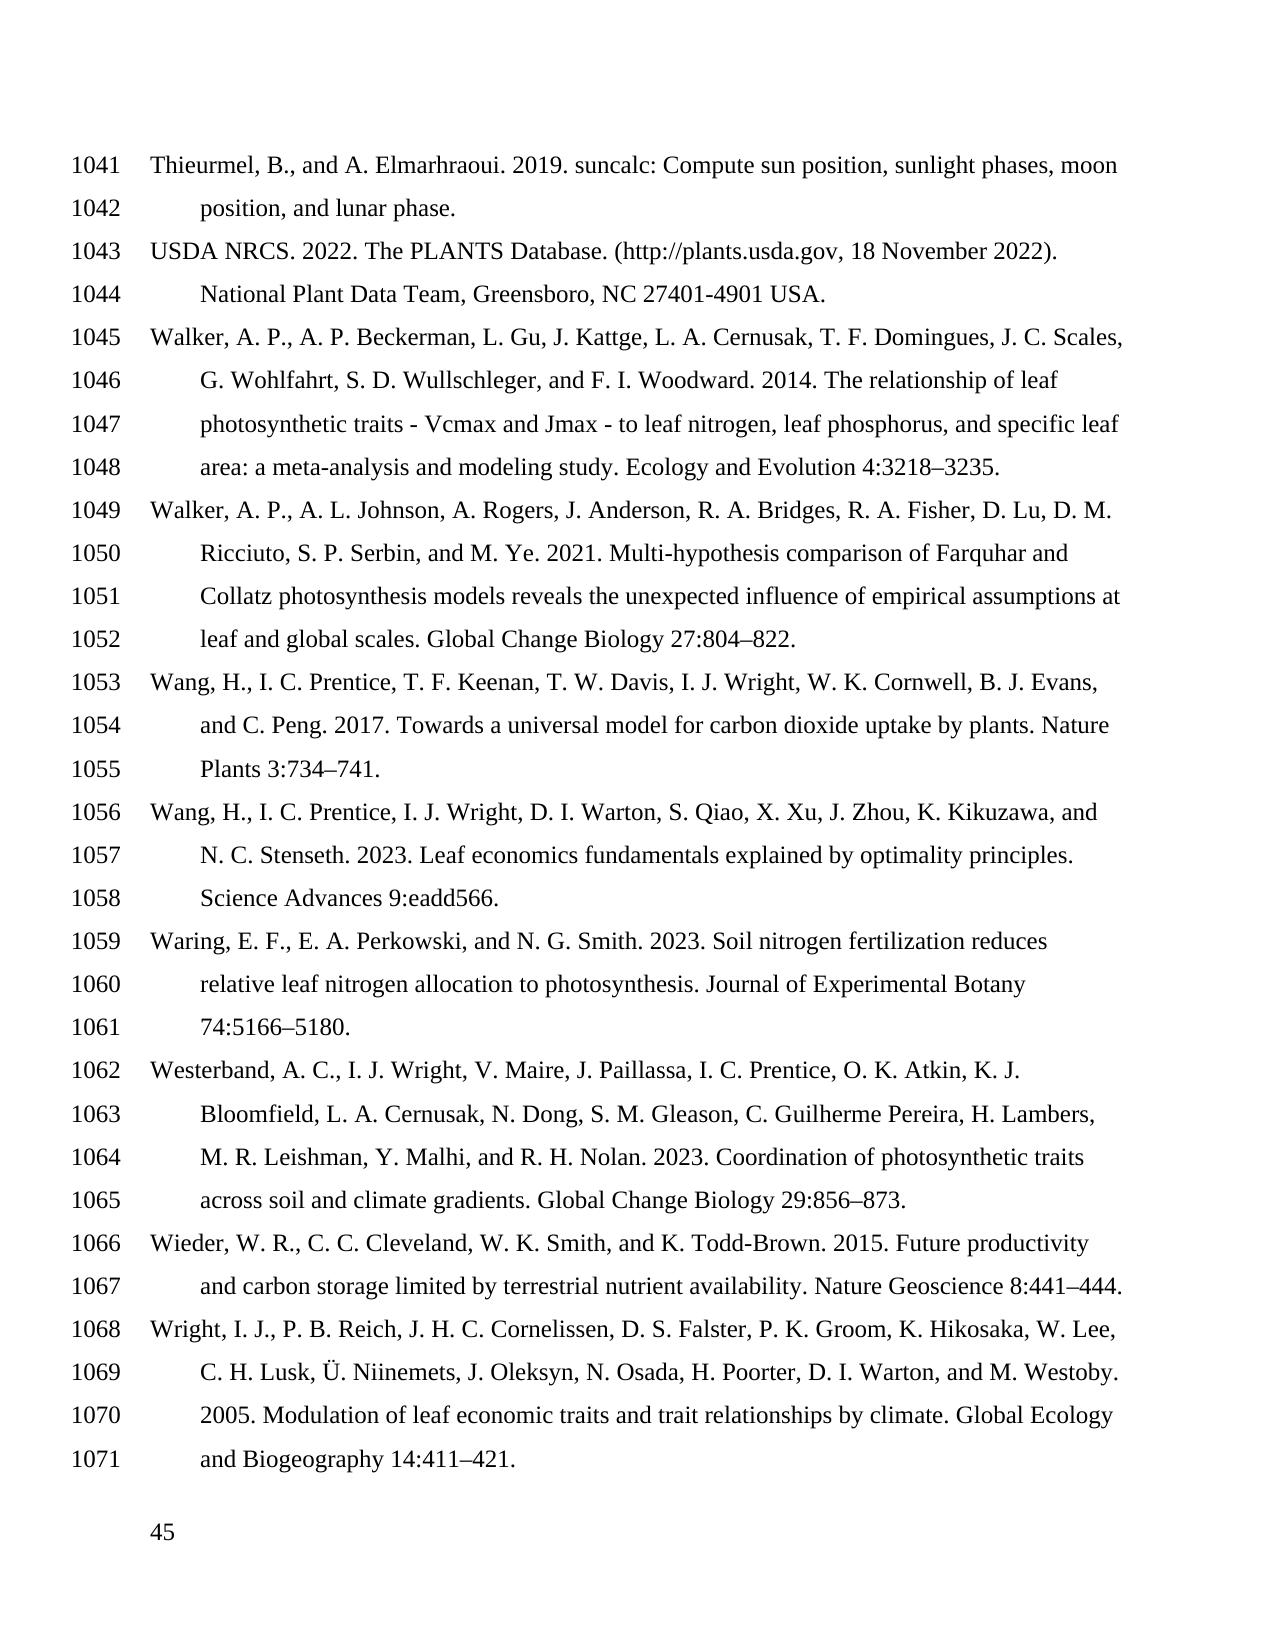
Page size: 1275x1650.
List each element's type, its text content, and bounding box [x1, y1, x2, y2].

text Wright, I. J., P. B. Reich, J. H. C. Cornelissen, D. S. Falster, P. K. Groom, K. Hikosaka, W. Lee, C. H. Lusk, Ü. Niinemets, J. Oleksyn, N. Osada, H. Poorter, D. I. Warton, and M. Westoby. 2005. Modulation of leaf economic traits and trait relationships by climate. Global Ecology and Biogeography 14:411–421. [150, 1314, 1125, 1472]
text USDA NRCS. 2022. The PLANTS Database. (http://plants.usda.gov, 18 November 2022). National Plant Data Team, Greensboro, NC 27401-4901 USA. [150, 236, 1125, 308]
text Walker, A. P., A. L. Johnson, A. Rogers, J. Anderson, R. A. Bridges, R. A. Fisher, D. Lu, D. M. Ricciuto, S. P. Serbin, and M. Ye. 2021. Multi‐hypothesis comparison of Farquhar and Collatz photosynthesis models reveals the unexpected influence of empirical assumptions at leaf and global scales. Global Change Biology 27:804–822. [150, 495, 1125, 653]
text Wieder, W. R., C. C. Cleveland, W. K. Smith, and K. Todd-Brown. 2015. Future productivity and carbon storage limited by terrestrial nutrient availability. Nature Geoscience 8:441–444. [150, 1228, 1125, 1300]
text Wang, H., I. C. Prentice, I. J. Wright, D. I. Warton, S. Qiao, X. Xu, J. Zhou, K. Kikuzawa, and N. C. Stenseth. 2023. Leaf economics fundamentals explained by optimality principles. Science Advances 9:eadd566. [150, 797, 1125, 912]
text Westerband, A. C., I. J. Wright, V. Maire, J. Paillassa, I. C. Prentice, O. K. Atkin, K. J. Bloomfield, L. A. Cernusak, N. Dong, S. M. Gleason, C. Guilherme Pereira, H. Lambers, M. R. Leishman, Y. Malhi, and R. H. Nolan. 2023. Coordination of photosynthetic traits across soil and climate gradients. Global Change Biology 29:856–873. [150, 1056, 1125, 1214]
text Waring, E. F., E. A. Perkowski, and N. G. Smith. 2023. Soil nitrogen fertilization reduces relative leaf nitrogen allocation to photosynthesis. Journal of Experimental Botany 74:5166–5180. [150, 926, 1125, 1041]
text Thieurmel, B., and A. Elmarhraoui. 2019. suncalc: Compute sun position, sunlight phases, moon position, and lunar phase. [150, 150, 1125, 222]
text Walker, A. P., A. P. Beckerman, L. Gu, J. Kattge, L. A. Cernusak, T. F. Domingues, J. C. Scales, G. Wohlfahrt, S. D. Wullschleger, and F. I. Woodward. 2014. The relationship of leaf photosynthetic traits - Vcmax and Jmax - to leaf nitrogen, leaf phosphorus, and specific leaf area: a meta-analysis and modeling study. Ecology and Evolution 4:3218–3235. [150, 322, 1125, 481]
text Wang, H., I. C. Prentice, T. F. Keenan, T. W. Davis, I. J. Wright, W. K. Cornwell, B. J. Evans, and C. Peng. 2017. Towards a universal model for carbon dioxide uptake by plants. Nature Plants 3:734–741. [150, 667, 1125, 782]
